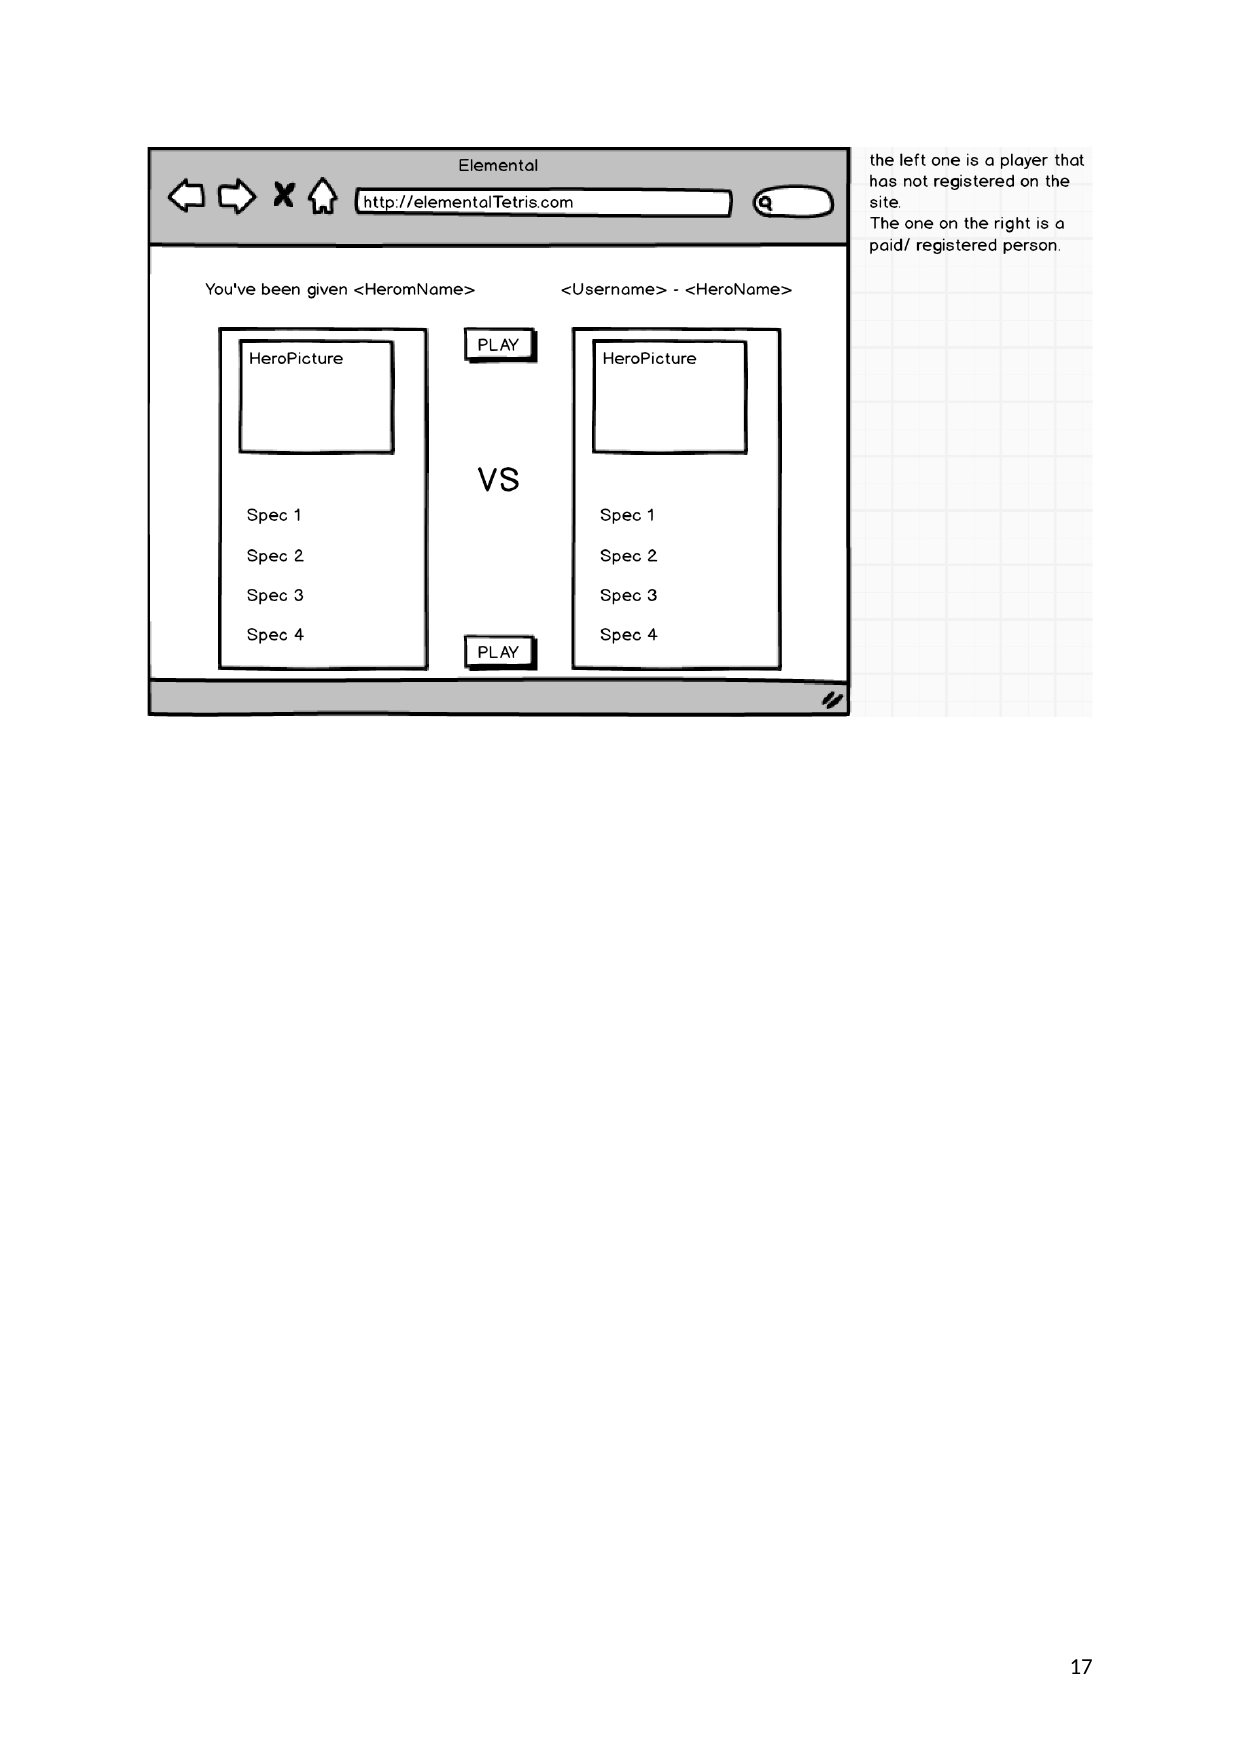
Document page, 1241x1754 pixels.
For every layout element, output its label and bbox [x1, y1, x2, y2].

picture [147, 147, 1093, 717]
